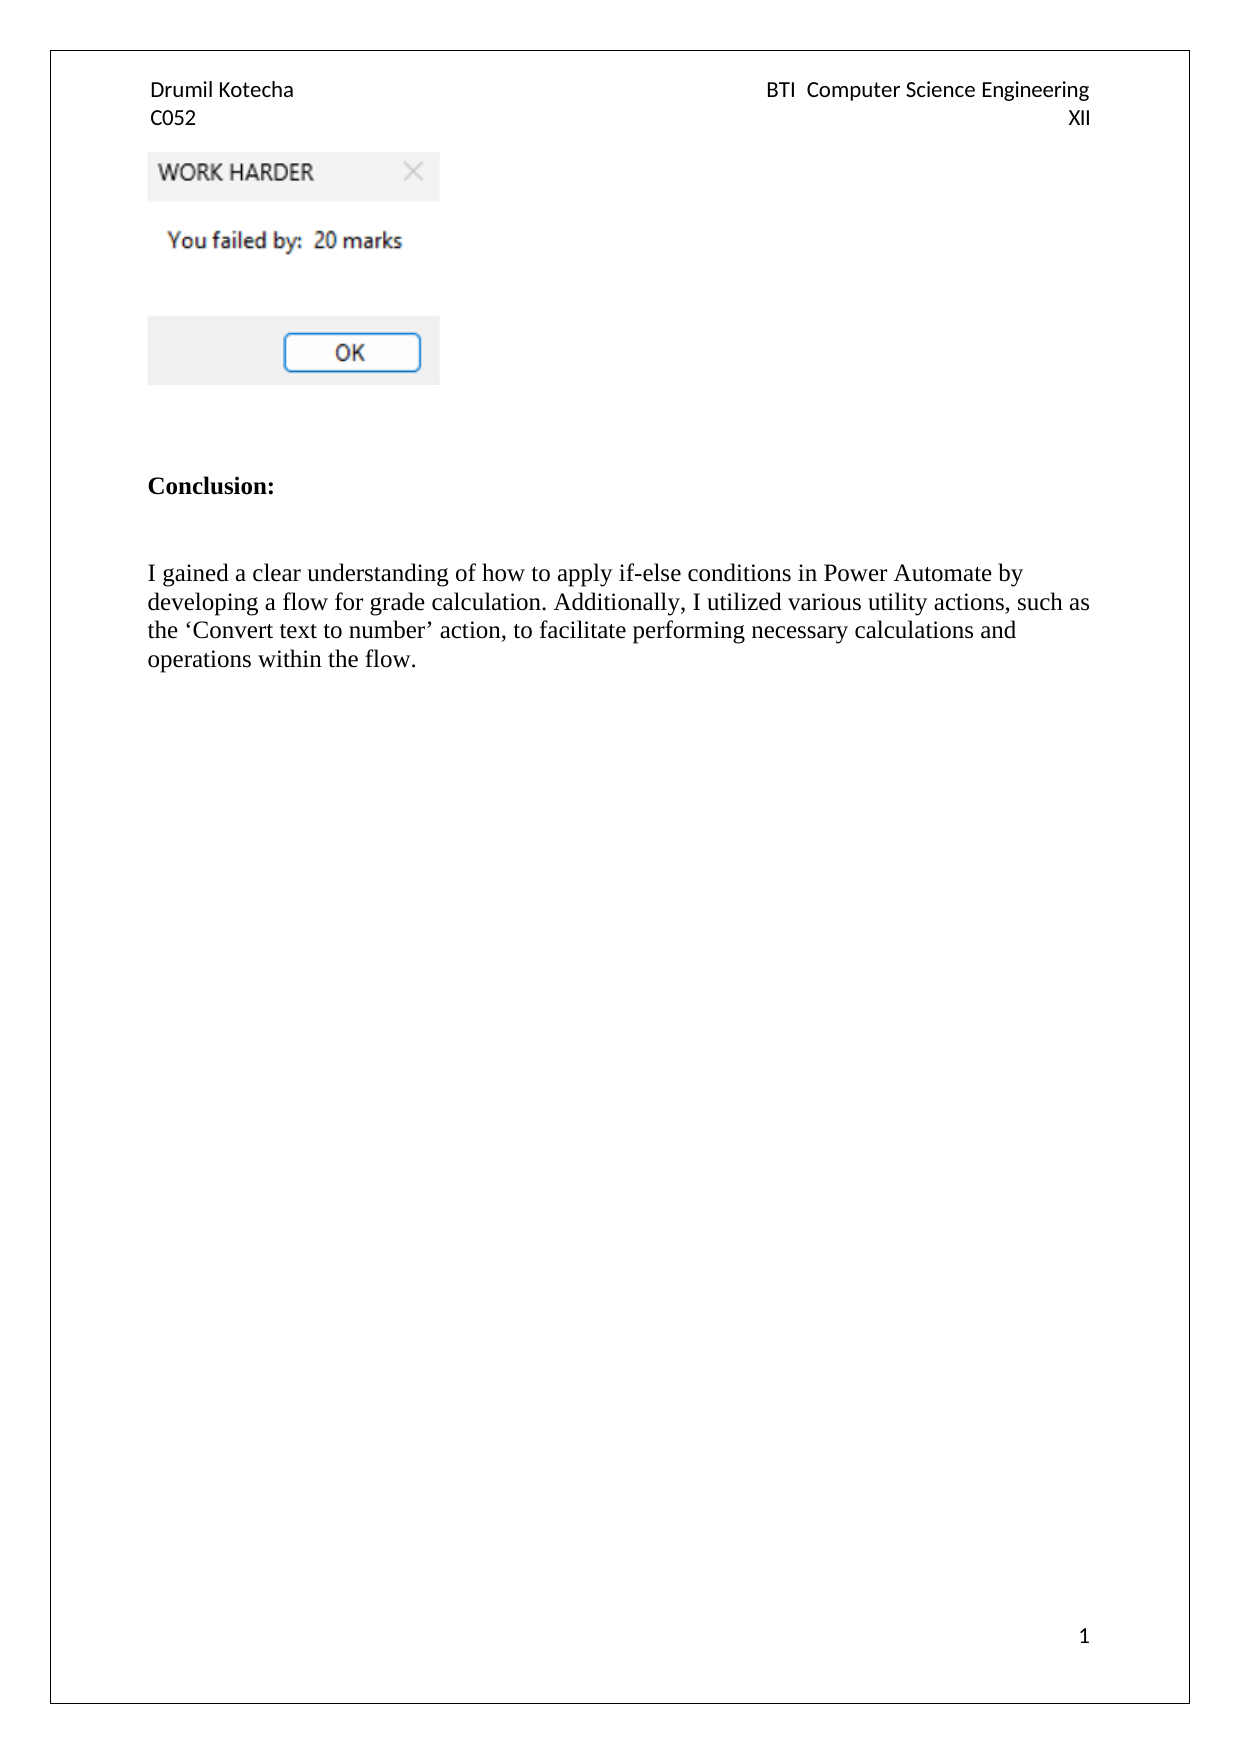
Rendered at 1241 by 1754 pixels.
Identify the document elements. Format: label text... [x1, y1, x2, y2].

picture [147, 152, 440, 385]
text I gained a clear understanding of how to apply if-else conditions in Power Automate by developing a flow for grade calculation. Additionally, I utilized various utility actions, such as the ‘Convert text to number’ action, to facilitate performing necessary calculations and operations within the flow. [147, 558, 1093, 673]
text Conclusion: [147, 471, 1093, 500]
